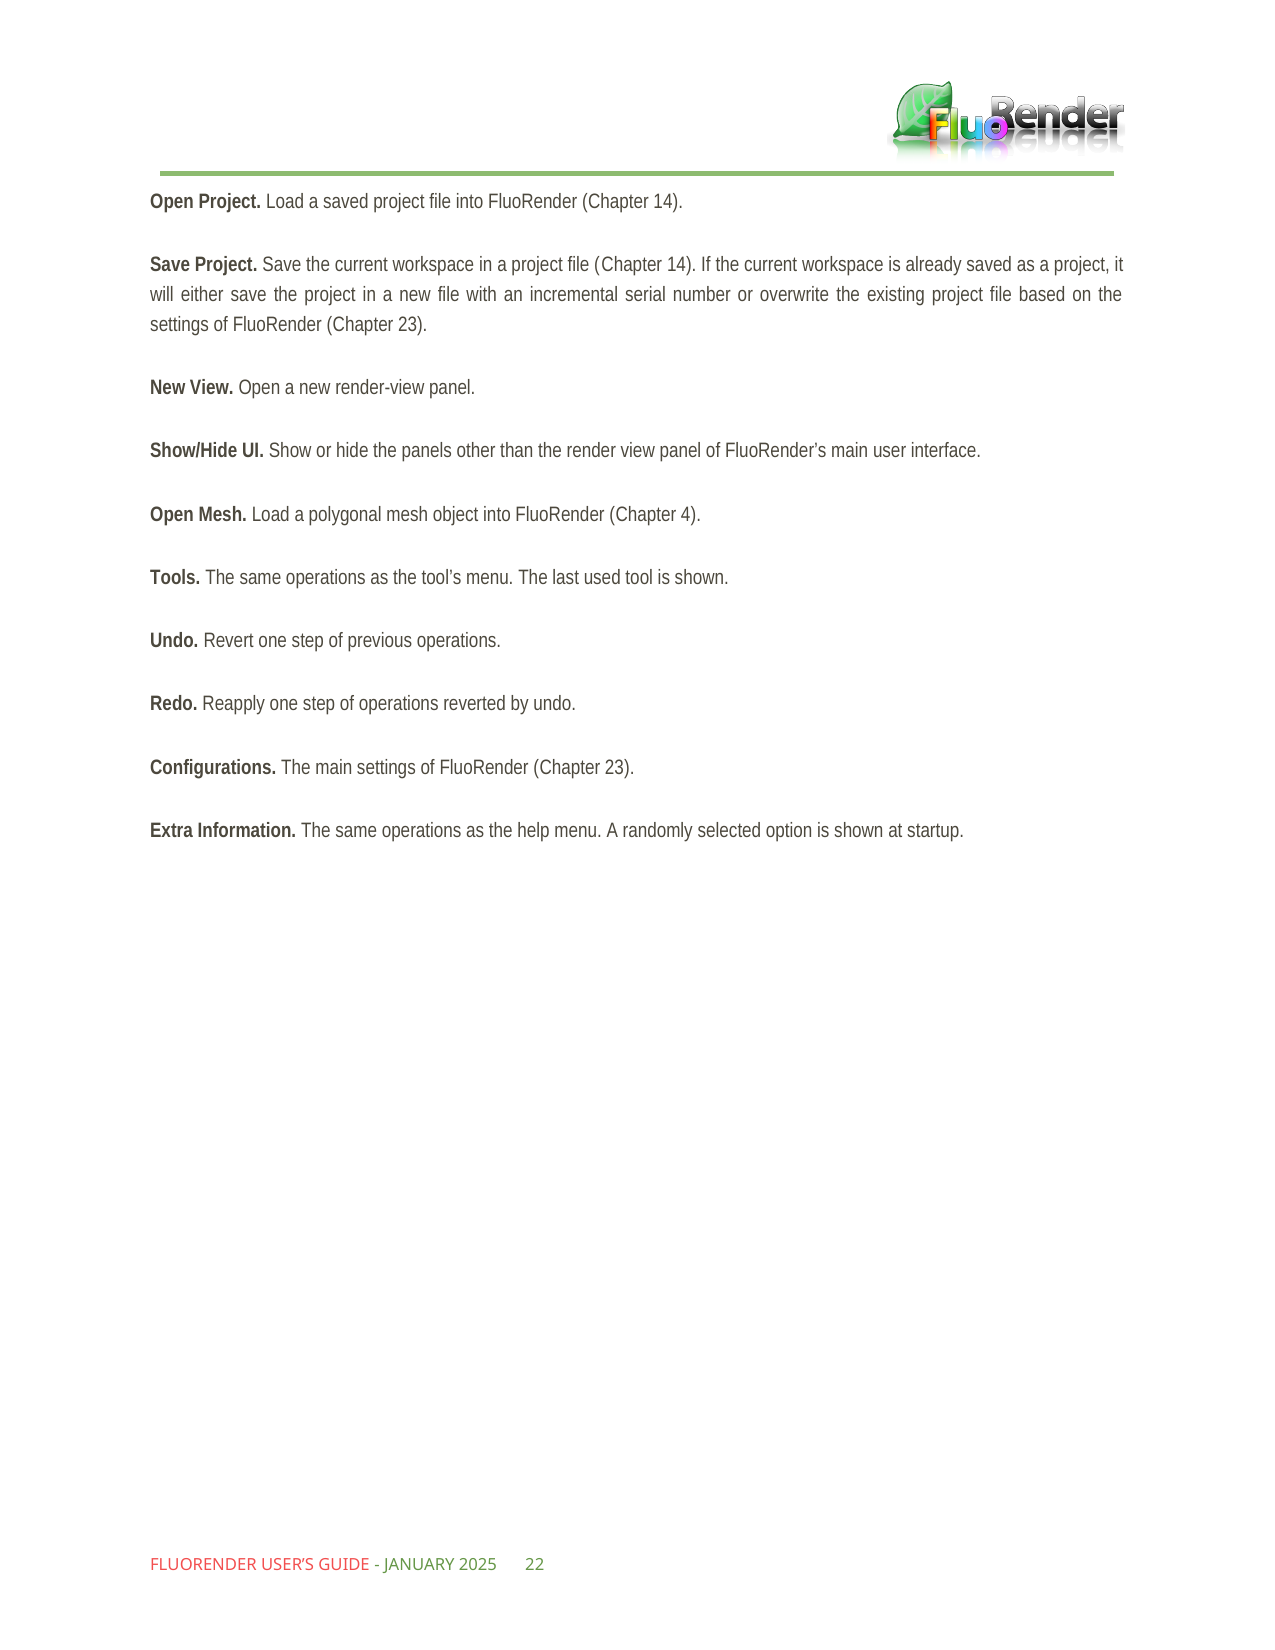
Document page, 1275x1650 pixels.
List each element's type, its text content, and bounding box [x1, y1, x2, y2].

text Show/Hide UI. Show or hide the panels other than the render view panel of FluoRender’s main user interface. [150, 438, 1125, 462]
text Redo. Reapply one step of operations reverted by undo. [150, 691, 1125, 715]
text Configurations. The main settings of FluoRender (Chapter 23). [150, 754, 1125, 778]
text Save Project. Save the current workspace in a project file (Chapter 14). If the current workspace is already saved as a project, it will either save the project in a new file with an incremental serial number or overwrite the existing project file based on the settings of FluoRender (Chapter 23). [150, 252, 1125, 336]
text Open Project. Load a saved project file into FluoRender (Chapter 14). [150, 189, 1125, 213]
text New View. Open a new render-view panel. [150, 375, 1125, 399]
text Extra Information. The same operations as the help menu. A randomly selected option is shown at startup. [150, 818, 1125, 842]
picture [887, 75, 1125, 165]
text Undo. Revert one step of previous operations. [150, 628, 1125, 652]
text Tools. The same operations as the tool’s menu. The last used tool is shown. [150, 565, 1125, 589]
text Open Mesh. Load a polygonal mesh object into FluoRender (Chapter 4). [150, 502, 1125, 526]
